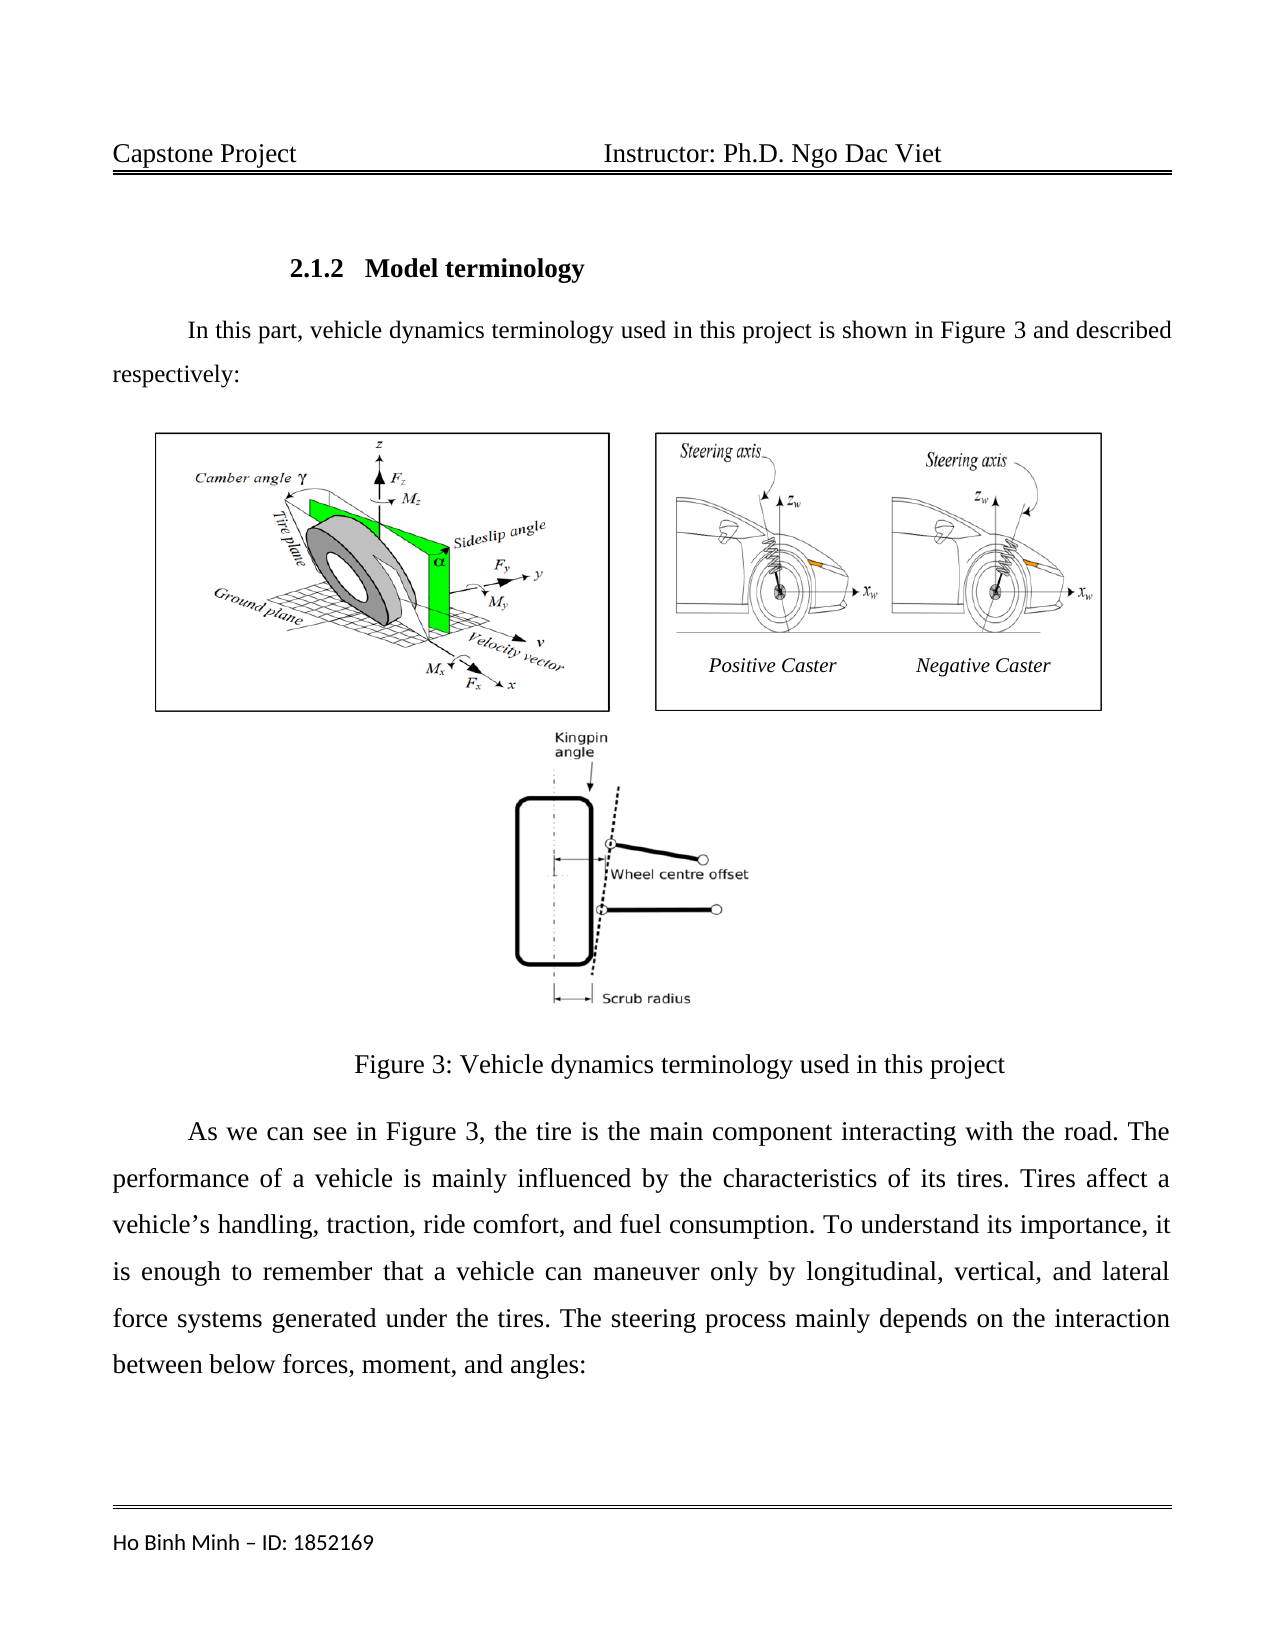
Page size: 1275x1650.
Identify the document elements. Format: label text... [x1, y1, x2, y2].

picture [126, 418, 1149, 1017]
text As we can see in Figure 3, the tire is the main component interacting with the road. The performance of a vehicle is mainly influenced by the characteristics of its tires. Tires affect a vehicle’s handling, traction, ride comfort, and fuel consumption. To understand its importance, it is enough to remember that a vehicle can maneuver only by longitudinal, vertical, and lateral force systems generated under the tires. The steering process mainly depends on the interaction between below forces, moment, and angles: [112, 1115, 1172, 1380]
list Model terminology [289, 252, 1172, 283]
text Figure 3: Vehicle dynamics terminology used in this project [112, 1048, 1172, 1079]
text In this part, vehicle dynamics terminology used in this project is shown in Figure 3 and described respectively: [112, 316, 1172, 387]
